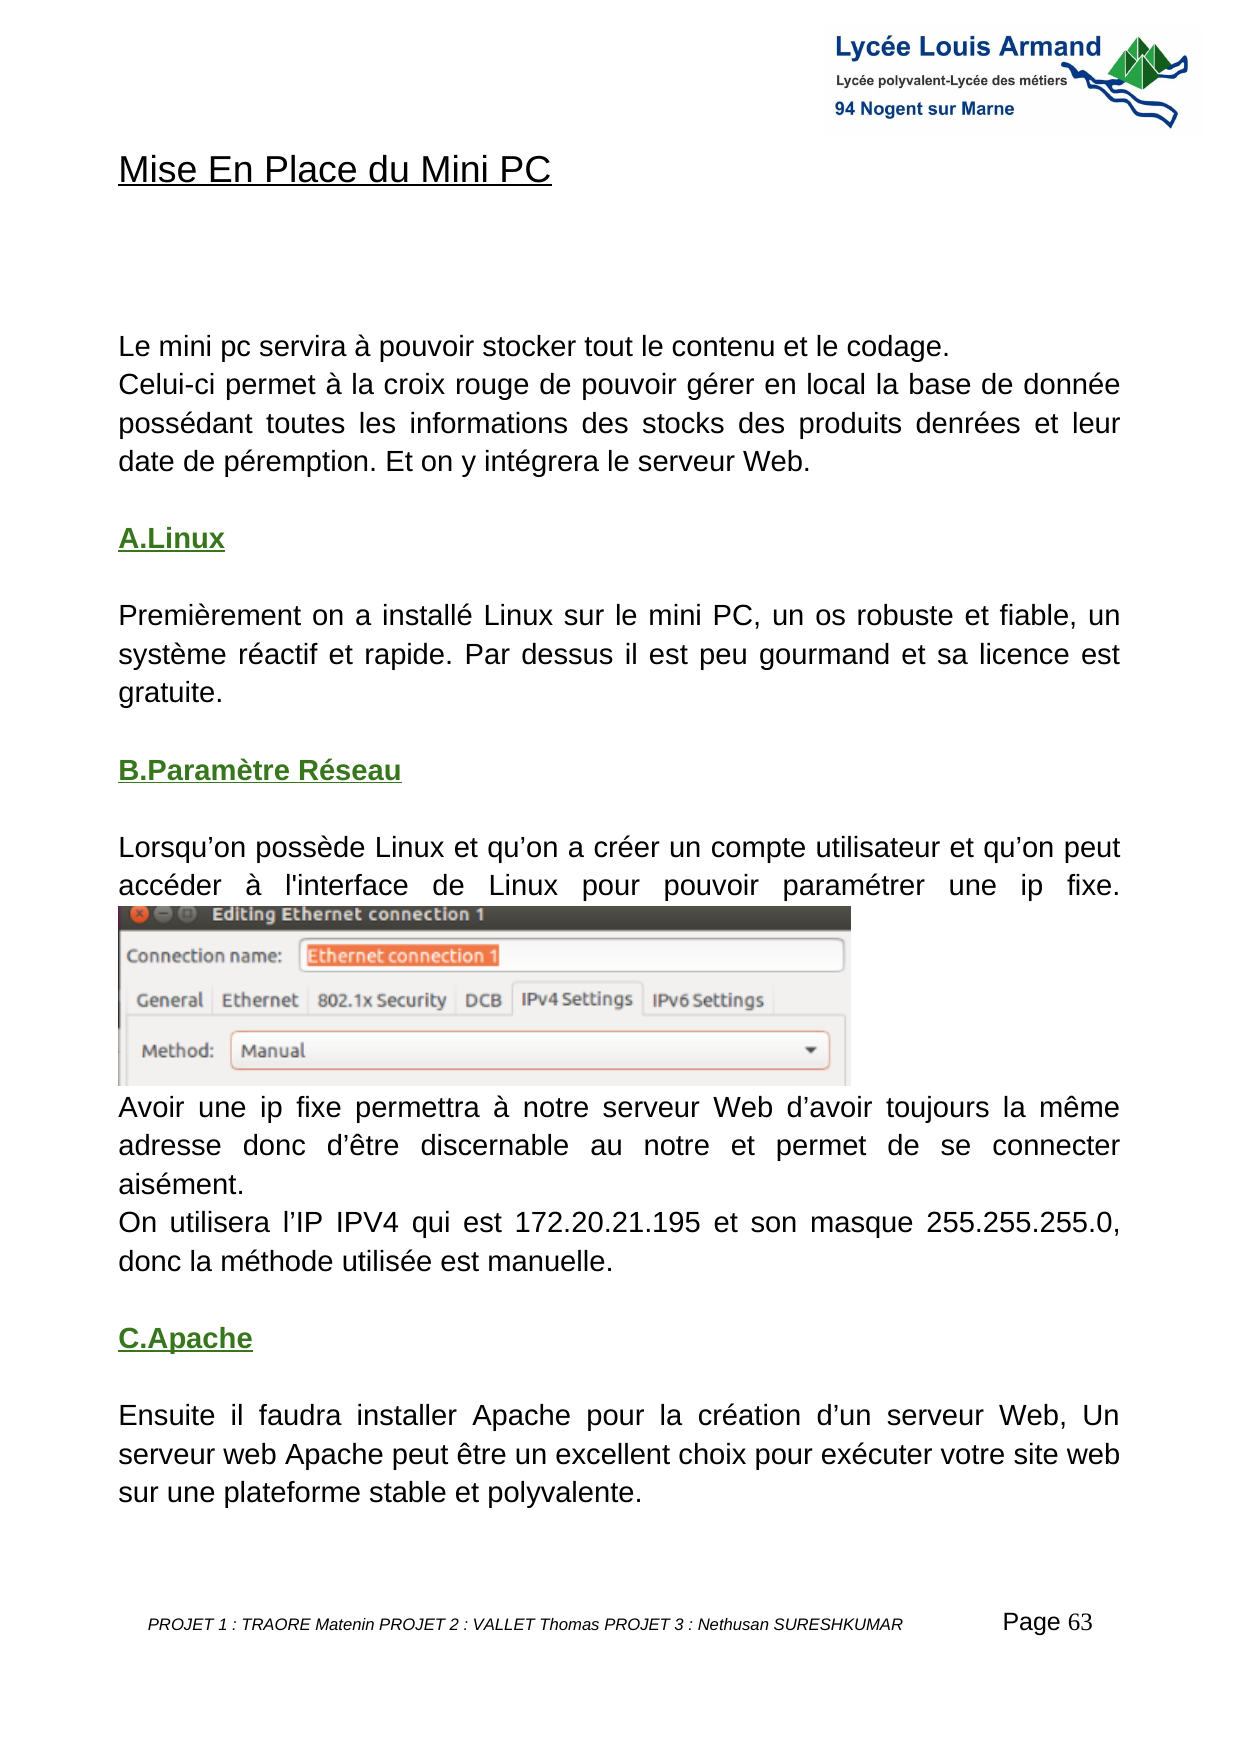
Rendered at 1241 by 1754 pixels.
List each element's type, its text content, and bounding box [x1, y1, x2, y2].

picture [821, 26, 1204, 138]
text B.Paramètre Réseau [118, 752, 1122, 786]
text Avoir une ip fixe permettra à notre serveur Web d’avoir toujours la même adresse donc d’être discernable au notre et permet de se connecter aisément. [118, 1090, 1122, 1201]
text On utilisera l’IP IPV4 qui est 172.20.21.195 et son masque 255.255.255.0, donc la méthode utilisée est manuelle. [118, 1206, 1122, 1278]
text C.Apache [118, 1321, 1122, 1355]
text Celui-ci permet à la croix rouge de pouvoir gérer en local la base de donnée possédant toutes les informations des stocks des produits denrées et leur date de péremption. Et on y intégrera le serveur Web. [118, 367, 1122, 478]
text Le mini pc servira à pouvoir stocker tout le contenu et le codage. [118, 328, 1122, 362]
text Ensuite il faudra installer Apache pour la création d’un serveur Web, Un serveur web Apache peut être un excellent choix pour exécuter votre site web sur une plateforme stable et polyvalente. [118, 1398, 1122, 1509]
text A.Linux [118, 521, 1122, 555]
text Mise En Place du Mini PC [118, 147, 1122, 190]
text Premièrement on a installé Linux sur le mini PC, un os robuste et fiable, un système réactif et rapide. Par dessus il est peu gourmand et sa licence est gratuite. [118, 598, 1122, 709]
picture [118, 906, 851, 1086]
